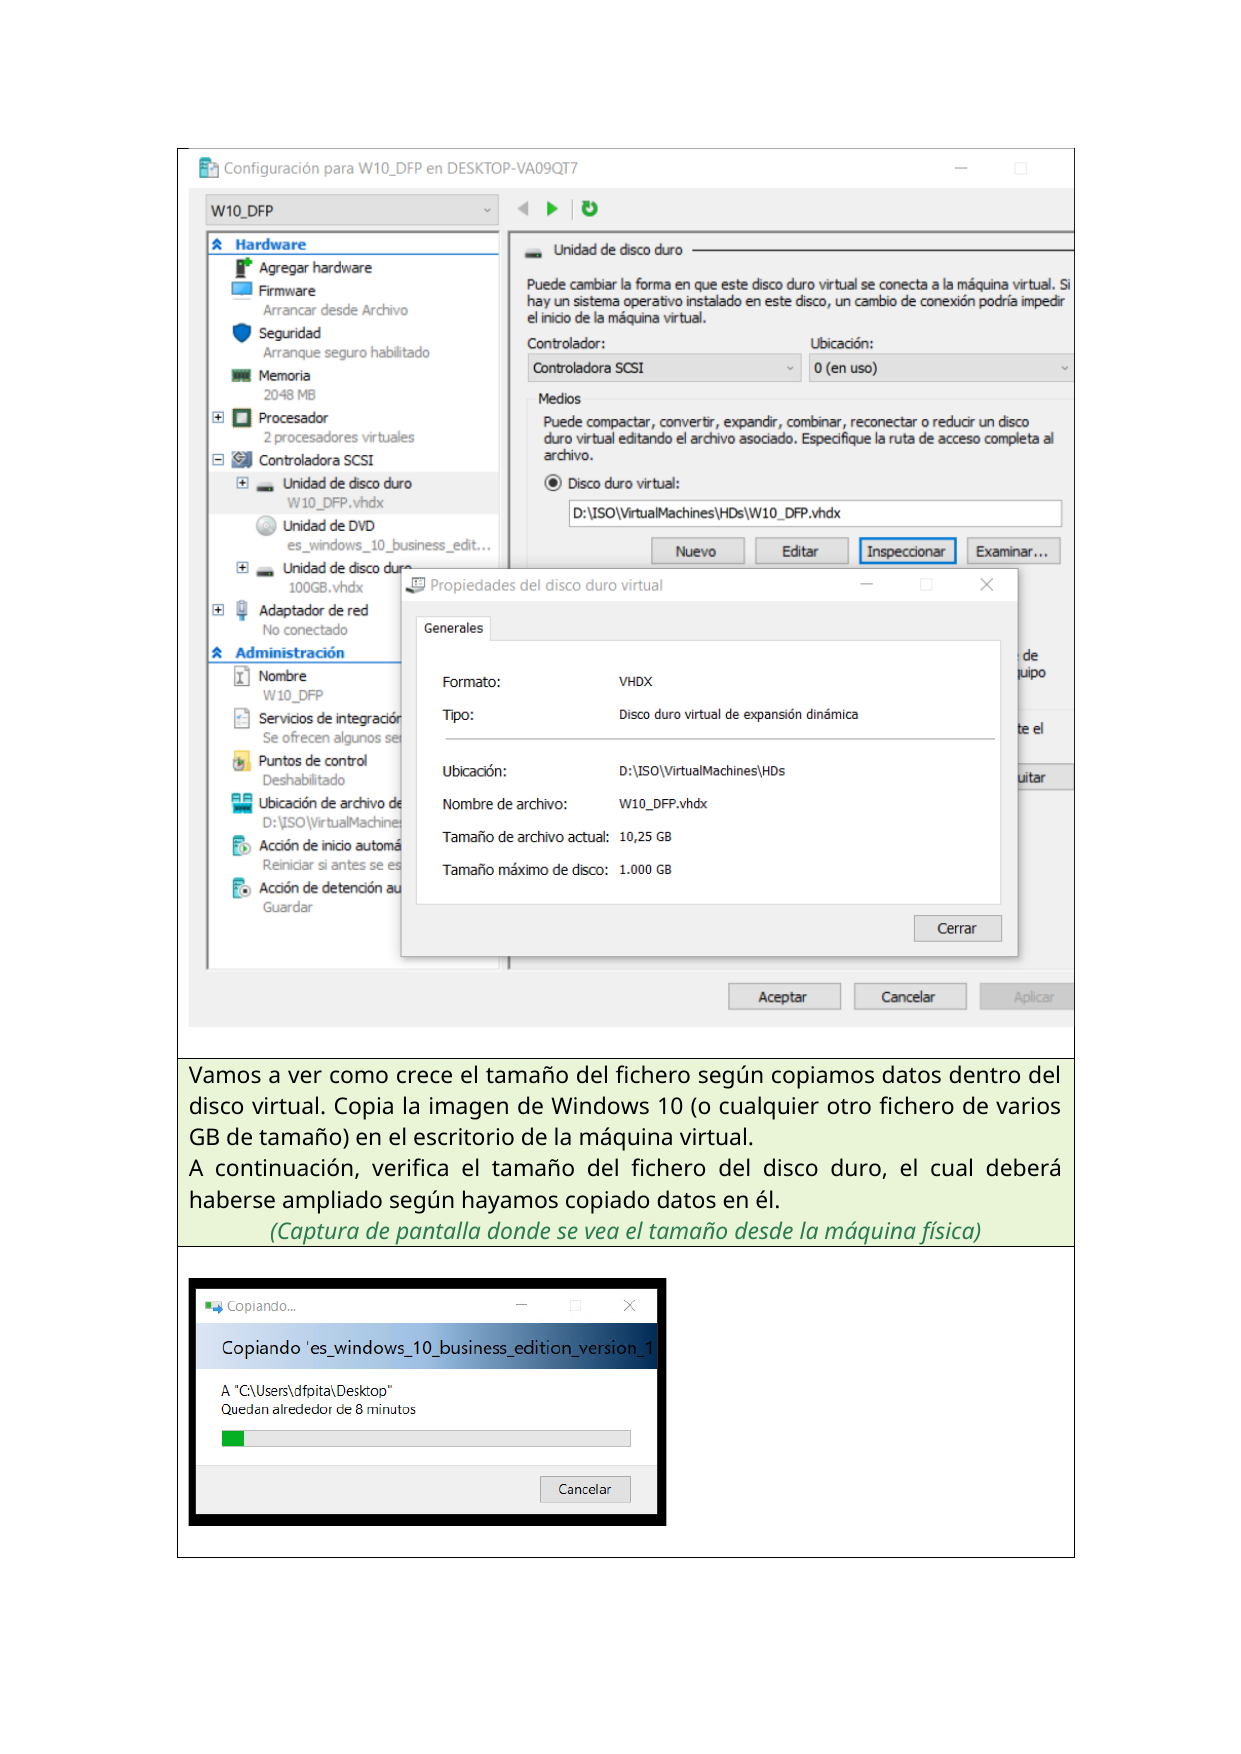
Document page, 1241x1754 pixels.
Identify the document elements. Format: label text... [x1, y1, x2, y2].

picture [188, 1278, 667, 1526]
picture [188, 148, 1075, 1027]
table_cell Vamos a ver como crece el tamaño del fichero según copiamos datos dentro del disco virtual. Copia la imagen de Windows 10 (o cualquier otro fichero de varios GB de tamaño) en el escritorio de la máquina virtual. A continuación, verifica el tamaño del fichero del disco duro, el cual deberá haberse ampliado según hayamos copiado datos en él. (Captura de pantalla donde se vea el tamaño desde la máquina física) [178, 1059, 1074, 1246]
table_cell [178, 149, 1074, 1057]
table_cell [178, 1247, 1074, 1557]
